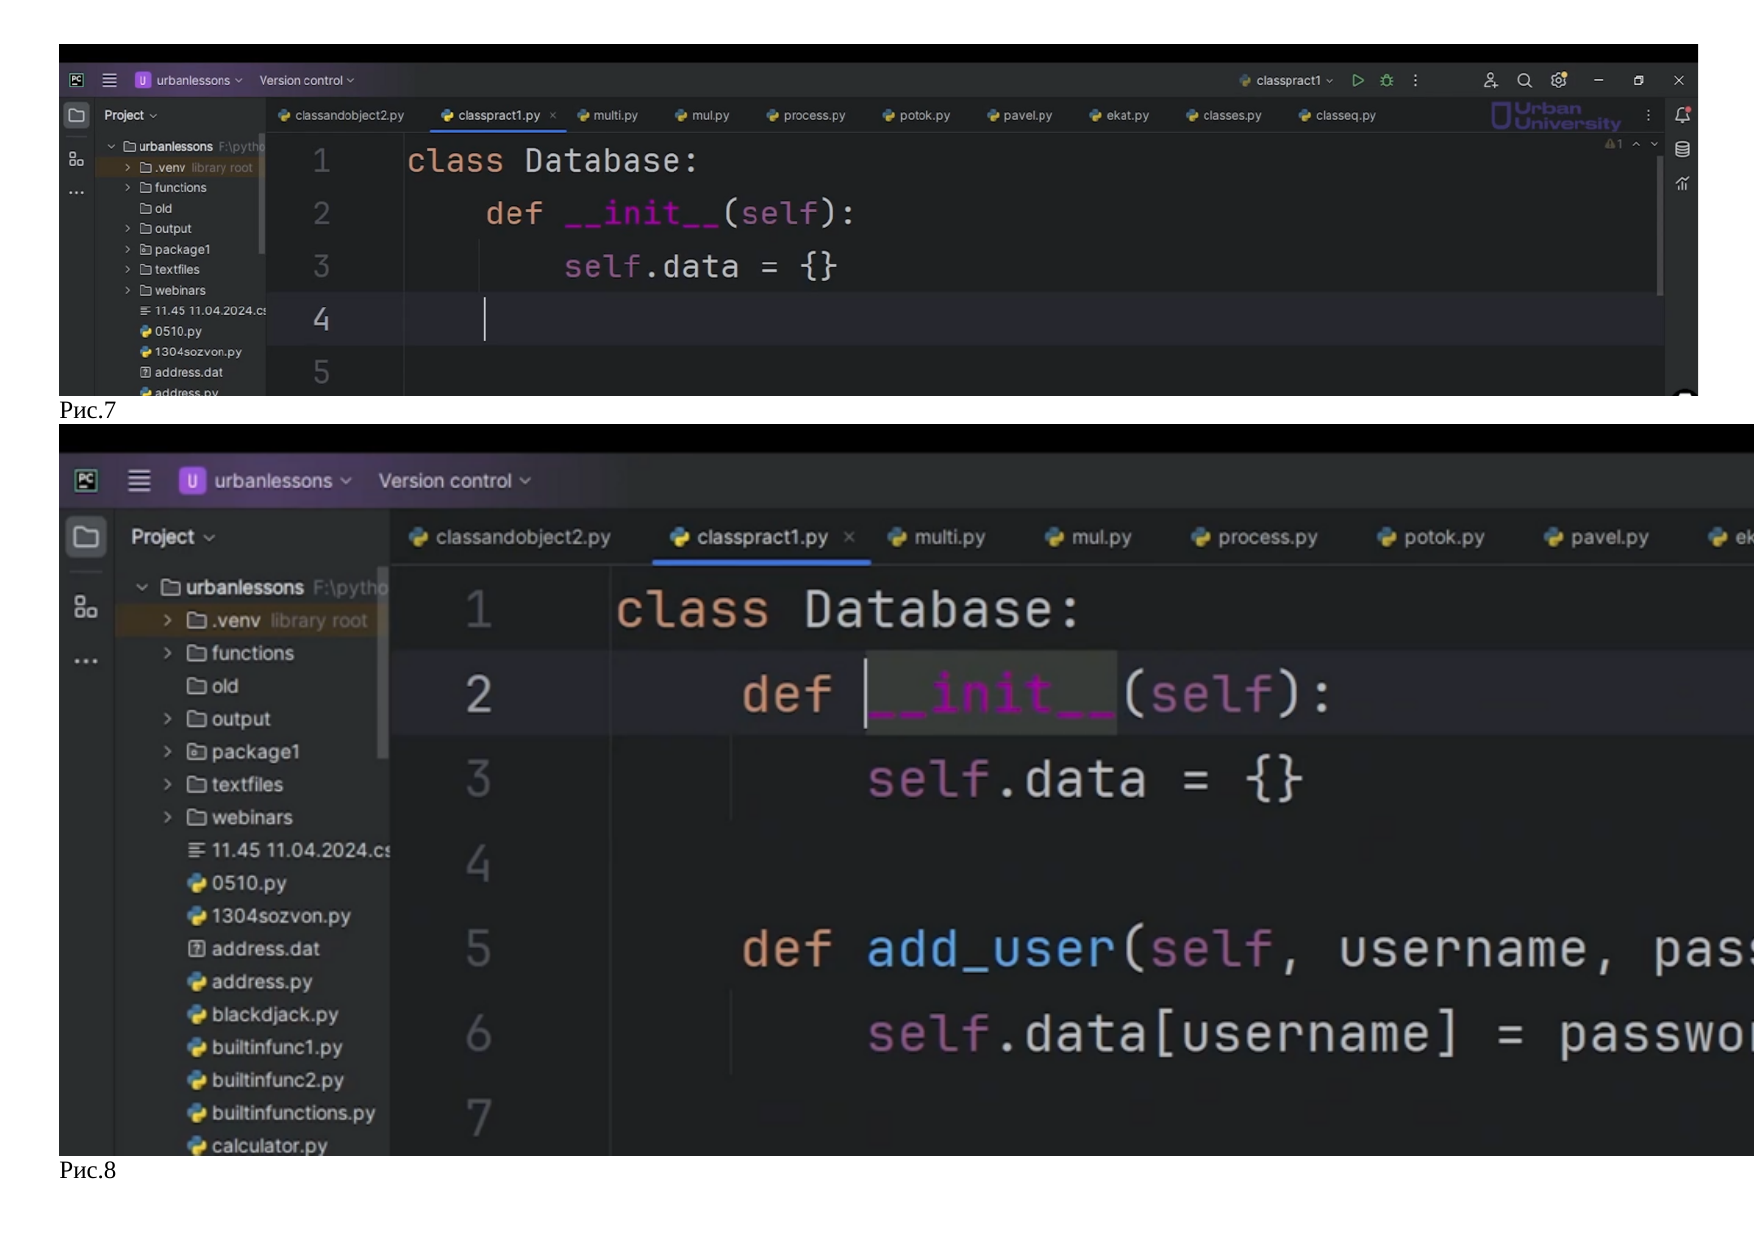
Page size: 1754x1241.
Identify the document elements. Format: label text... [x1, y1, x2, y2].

text Рис.8 [59, 1156, 1698, 1184]
picture [59, 44, 1699, 396]
picture [59, 424, 1754, 1156]
text Рис.7 [59, 396, 1698, 424]
